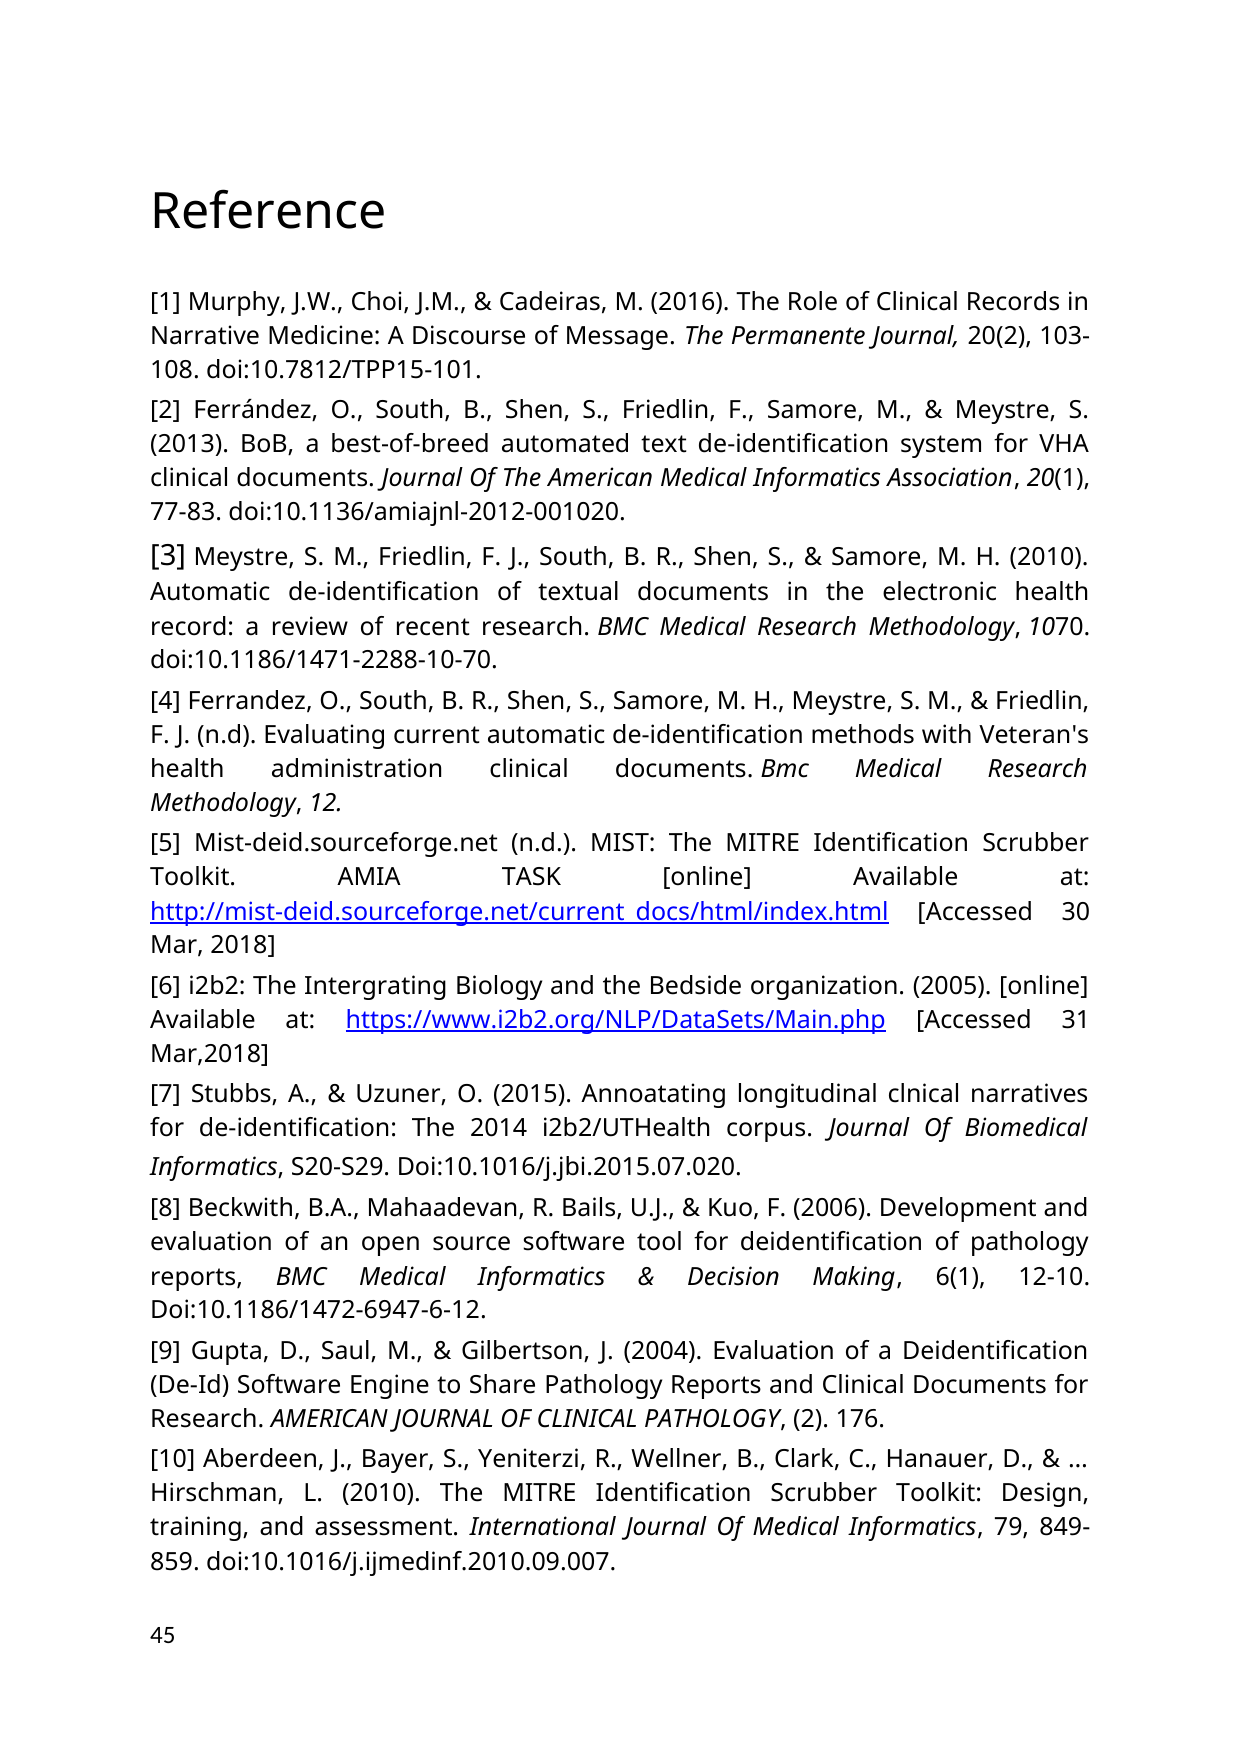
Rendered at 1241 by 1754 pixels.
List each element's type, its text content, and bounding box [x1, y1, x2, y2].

text [1] Murphy, J.W., Choi, J.M., & Cadeiras, M. (2016). The Role of Clinical Records in Narrative Medicine: A Discourse of Message. The Permanente Journal, 20(2), 103-108. doi:10.7812/TPP15-101. [150, 283, 1090, 386]
text [8] Beckwith, B.A., Mahaadevan, R. Bails, U.J., & Kuo, F. (2006). Development and evaluation of an open source software tool for deidentification of pathology reports, BMC Medical Informatics & Decision Making, 6(1), 12-10. Doi:10.1186/1472-6947-6-12. [150, 1190, 1090, 1326]
subtitle Reference [150, 175, 1090, 243]
text [7] Stubbs, A., & Uzuner, O. (2015). Annoatating longitudinal clnical narratives for de-identification: The 2014 i2b2/UTHealth corpus. Journal Of Biomedical Informatics, S20-S29. Doi:10.1016/j.jbi.2015.07.020. [150, 1076, 1090, 1184]
text [10] Aberdeen, J., Bayer, S., Yeniterzi, R., Wellner, B., Clark, C., Hanauer, D., & … Hirschman, L. (2010). The MITRE Identification Scrubber Toolkit: Design, training, and assessment. International Journal Of Medical Informatics, 79, 849-859. doi:10.1016/j.ijmedinf.2010.09.007. [150, 1441, 1090, 1577]
text [2] Ferrández, O., South, B., Shen, S., Friedlin, F., Samore, M., & Meystre, S. (2013). BoB, a best-of-breed automated text de-identification system for VHA clinical documents. Journal Of The American Medical Informatics Association, 20(1), 77-83. doi:10.1136/amiajnl-2012-001020. [150, 392, 1090, 528]
text [4] Ferrandez, O., South, B. R., Shen, S., Samore, M. H., Meystre, S. M., & Friedlin, F. J. (n.d). Evaluating current automatic de-identification methods with Veteran's health administration clinical documents. Bmc Medical Research Methodology, 12. [150, 682, 1090, 819]
text [5] Mist-deid.sourceforge.net (n.d.). MIST: The MITRE Identification Scrubber Toolkit. AMIA TASK [online] Available at: http://mist-deid.sourceforge.net/current_docs/html/index.html [Accessed 30 Mar, 2018] [150, 825, 1090, 961]
text [9] Gupta, D., Saul, M., & Gilbertson, J. (2004). Evaluation of a Deidentification (De-Id) Software Engine to Share Pathology Reports and Clinical Documents for Research. AMERICAN JOURNAL OF CLINICAL PATHOLOGY, (2). 176. [150, 1332, 1090, 1435]
text [3] Meystre, S. M., Friedlin, F. J., South, B. R., Shen, S., & Samore, M. H. (2010). Automatic de-identification of textual documents in the electronic health record: a review of recent research. BMC Medical Research Methodology, 1070. doi:10.1186/1471-2288-10-70. [150, 534, 1090, 676]
text [6] i2b2: The Intergrating Biology and the Bedside organization. (2005). [online] Available at: https://www.i2b2.org/NLP/DataSets/Main.php [Accessed 31 Mar,2018] [150, 967, 1090, 1070]
